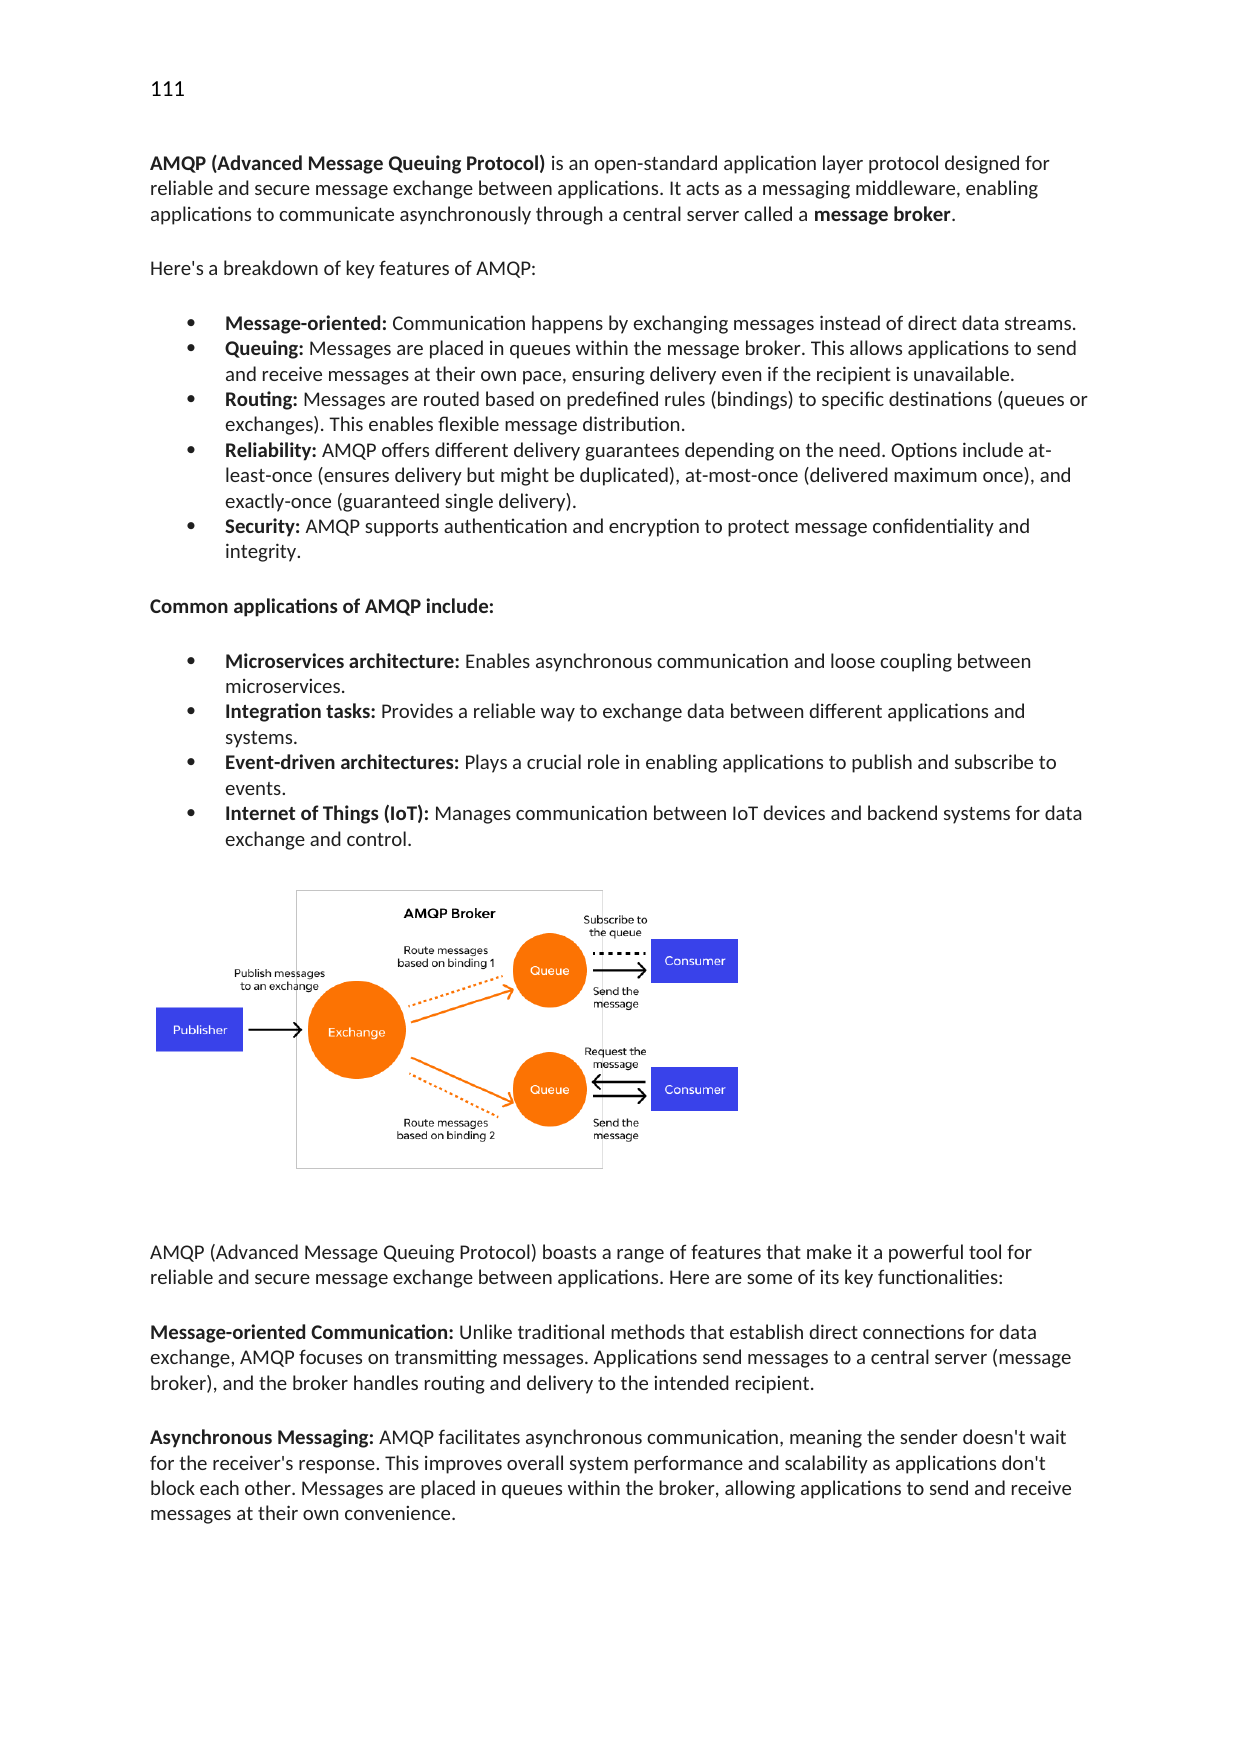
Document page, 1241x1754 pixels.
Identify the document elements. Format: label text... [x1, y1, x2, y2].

list Internet of Things (IoT): Manages communication between IoT devices and backend systems for data exchange and control. [187, 800, 1090, 851]
list Security: AMQP supports authentication and encryption to protect message confidentiality and integrity. [187, 513, 1090, 564]
list Reliability: AMQP offers different delivery guarantees depending on the need. Options include at-least-once (ensures delivery but might be duplicated), at-most-once (delivered maximum once), and exactly-once (guaranteed single delivery). [187, 437, 1090, 513]
text Here's a breakdown of key features of AMQP: [150, 255, 1090, 281]
list Event-driven architectures: Plays a crucial role in enabling applications to publish and subscribe to events. [187, 749, 1090, 800]
text Asynchronous Messaging: AMQP facilitates asynchronous communication, meaning the sender doesn't wait for the receiver's response. This improves overall system performance and scalability as applications don't block each other. Messages are placed in queues within the broker, allowing applications to send and receive messages at their own convenience. [150, 1424, 1090, 1526]
text Common applications of AMQP include: [150, 593, 1090, 619]
text AMQP (Advanced Message Queuing Protocol) is an open-standard application layer protocol designed for reliable and secure message exchange between applications. It acts as a messaging middleware, enabling applications to communicate asynchronously through a central server called a message broker. [150, 150, 1090, 226]
picture [150, 851, 744, 1208]
list Queuing: Messages are placed in queues within the message broker. This allows applications to send and receive messages at their own pace, ensuring delivery even if the recipient is unavailable. [187, 335, 1090, 386]
text Message-oriented Communication: Unlike traditional methods that establish direct connections for data exchange, AMQP focuses on transmitting messages. Applications send messages to a central server (message broker), and the broker handles routing and delivery to the intended recipient. [150, 1319, 1090, 1395]
list Integration tasks: Provides a reliable way to exchange data between different applications and systems. [187, 699, 1090, 749]
list Routing: Messages are routed based on predefined rules (bindings) to specific destinations (queues or exchanges). This enables flexible message distribution. [187, 386, 1090, 437]
list Message-oriented: Communication happens by exchanging messages instead of direct data streams. [187, 310, 1090, 335]
text AMQP (Advanced Message Queuing Protocol) boasts a range of features that make it a powerful tool for reliable and secure message exchange between applications. Here are some of its key functionalities: [150, 1239, 1090, 1290]
list Microservices architecture: Enables asynchronous communication and loose coupling between microservices. [187, 648, 1090, 699]
